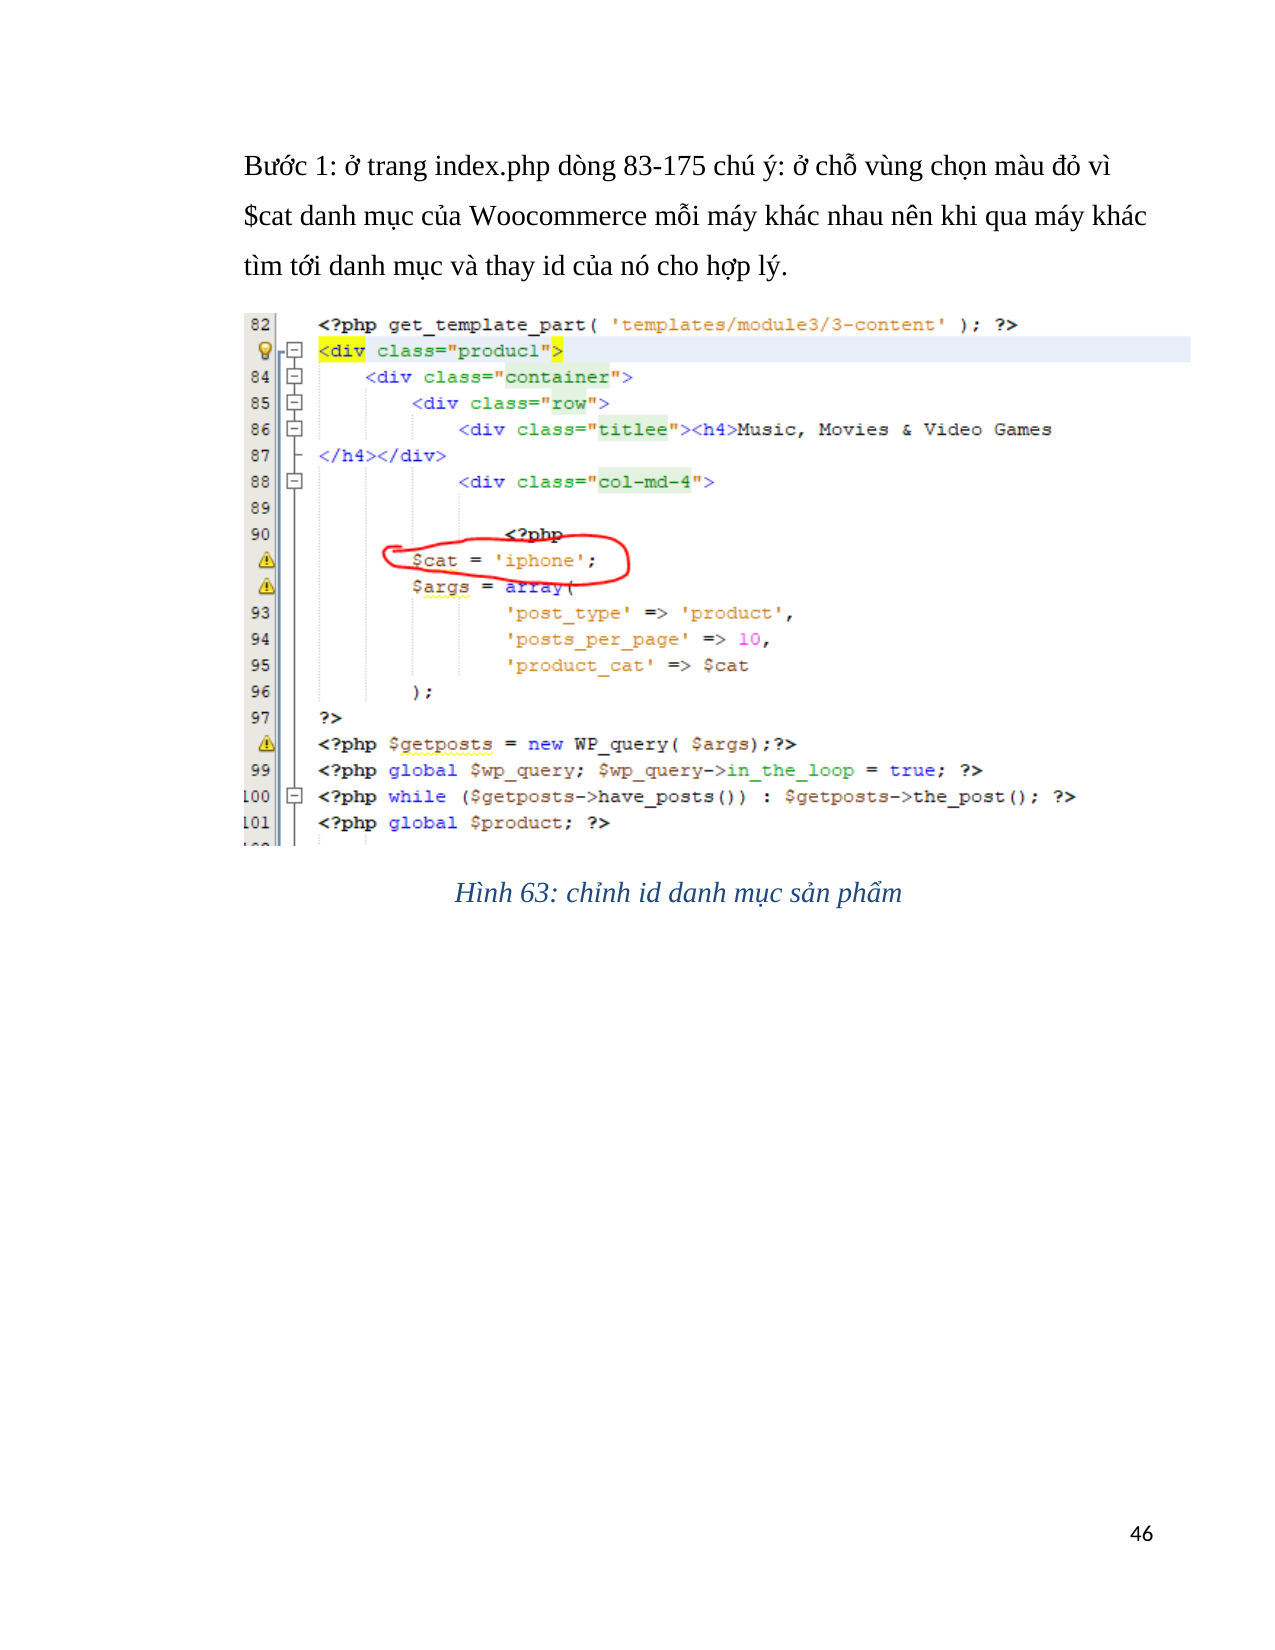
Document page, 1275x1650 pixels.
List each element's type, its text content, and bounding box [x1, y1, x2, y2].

text Bước 1: ở trang index.php dòng 83-175 chú ý: ở chỗ vùng chọn màu đỏ vì $cat danh mục của Woocommerce mỗi máy khác nhau nên khi qua máy khác tìm tới danh mục và thay id của nó cho hợp lý. [244, 148, 1153, 282]
text Hình 63: chỉnh id danh mục sản phẩm [206, 875, 1153, 908]
picture [243, 313, 1191, 846]
